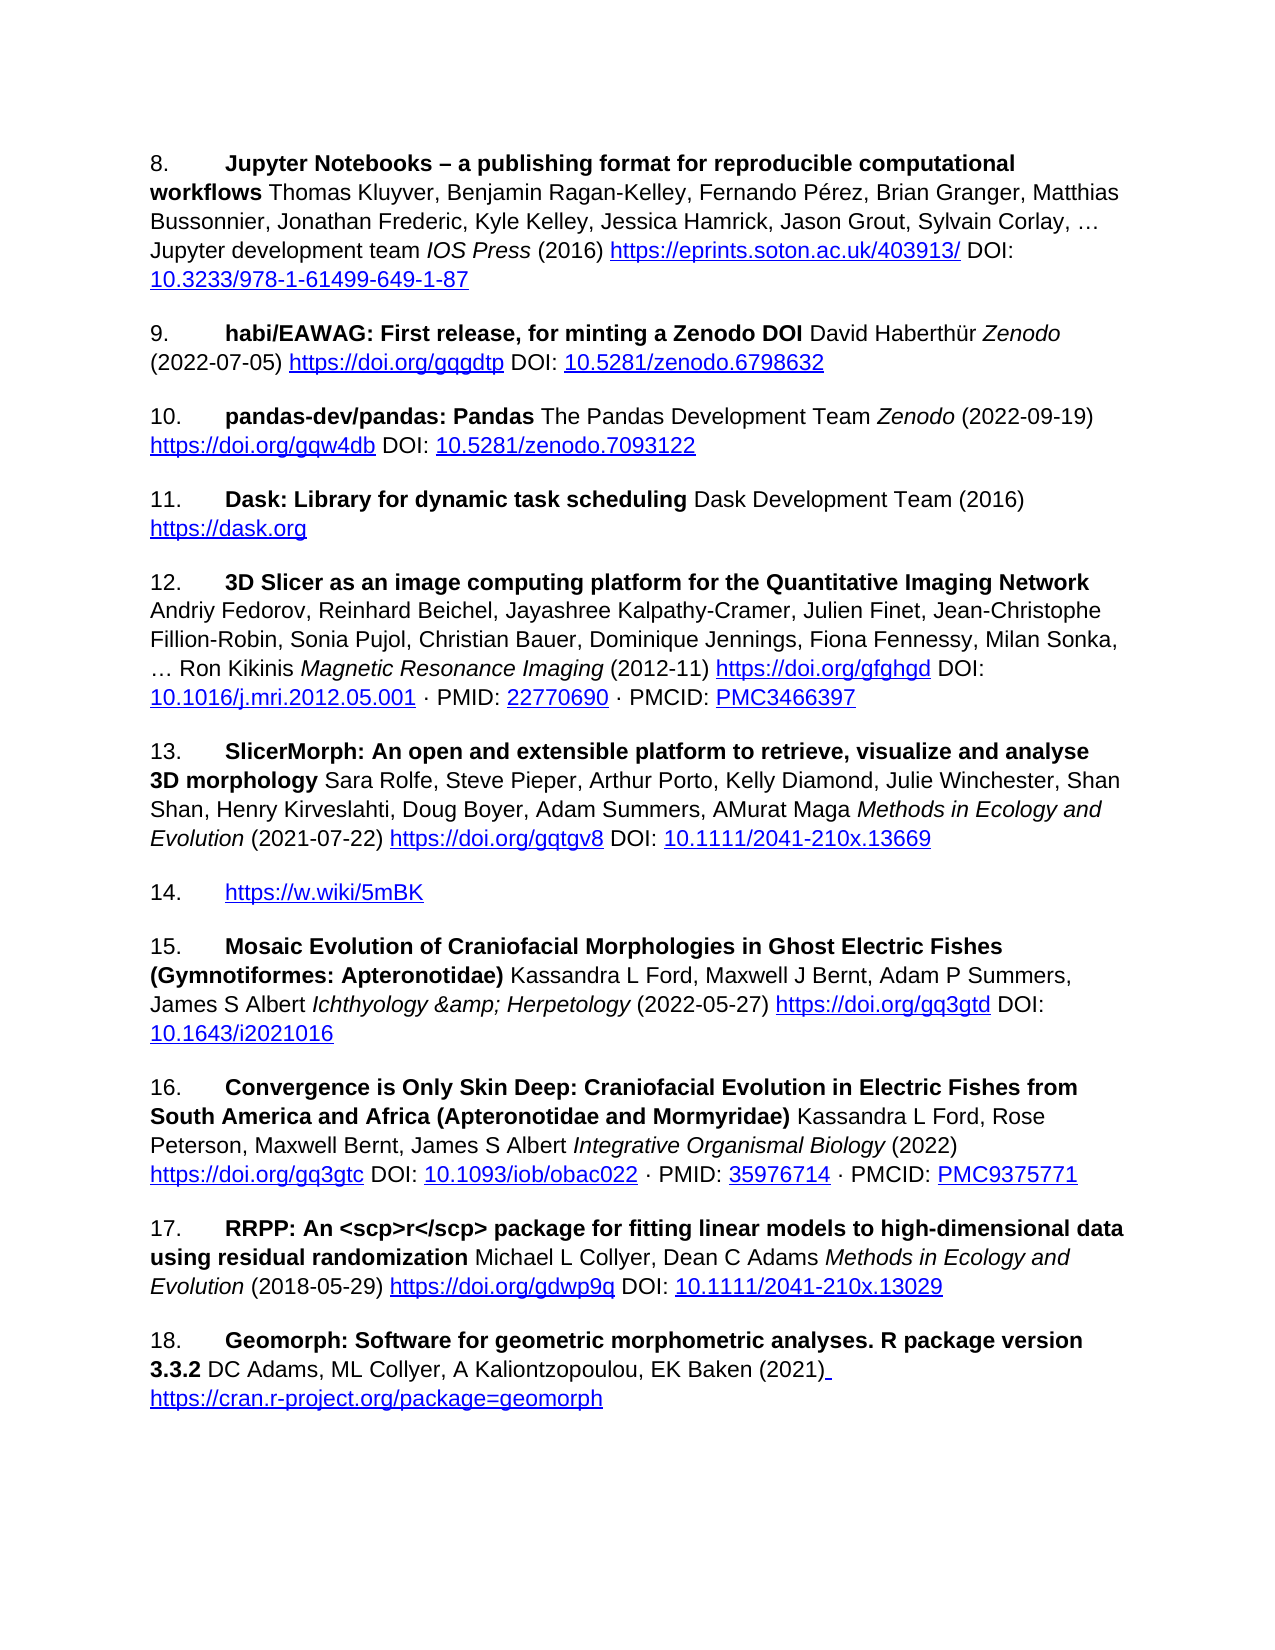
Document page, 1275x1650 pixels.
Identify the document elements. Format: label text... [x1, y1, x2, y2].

text 17. RRPP: An <scp>r</scp> package for fitting linear models to high‐dimensional data using residual randomization Michael L Collyer, Dean C Adams Methods in Ecology and Evolution (2018-05-29) https://doi.org/gdwp9q DOI: 10.1111/2041-210x.13029 [150, 1215, 1125, 1299]
text 16. Convergence is Only Skin Deep: Craniofacial Evolution in Electric Fishes from South America and Africa (Apteronotidae and Mormyridae) Kassandra L Ford, Rose Peterson, Maxwell Bernt, James S Albert Integrative Organismal Biology (2022) https://doi.org/gq3gtc DOI: 10.1093/iob/obac022 · PMID: 35976714 · PMCID: PMC9375771 [150, 1074, 1125, 1187]
text 13. SlicerMorph: An open and extensible platform to retrieve, visualize and analyse 3D morphology Sara Rolfe, Steve Pieper, Arthur Porto, Kelly Diamond, Julie Winchester, Shan Shan, Henry Kirveslahti, Doug Boyer, Adam Summers, AMurat Maga Methods in Ecology and Evolution (2021-07-22) https://doi.org/gqtgv8 DOI: 10.1111/2041-210x.13669 [150, 738, 1125, 852]
text 11. Dask: Library for dynamic task scheduling Dask Development Team (2016) https://dask.org [150, 486, 1125, 541]
text 14. https://w.wiki/5mBK [150, 879, 1125, 906]
text 9. habi/EAWAG: First release, for minting a Zenodo DOI David Haberthür Zenodo (2022-07-05) https://doi.org/gqgdtp DOI: 10.5281/zenodo.6798632 [150, 320, 1125, 375]
text 15. Mosaic Evolution of Craniofacial Morphologies in Ghost Electric Fishes (Gymnotiformes: Apteronotidae) Kassandra L Ford, Maxwell J Bernt, Adam P Summers, James S Albert Ichthyology &amp; Herpetology (2022-05-27) https://doi.org/gq3gtd DOI: 10.1643/i2021016 [150, 933, 1125, 1046]
text 18. Geomorph: Software for geometric morphometric analyses. R package version 3.3.2 DC Adams, ML Collyer, A Kaliontzopoulou, EK Baken (2021) https://cran.r-project.org/package=geomorph [150, 1327, 1125, 1411]
text 8. Jupyter Notebooks – a publishing format for reproducible computational workflows Thomas Kluyver, Benjamin Ragan-Kelley, Fernando Pérez, Brian Granger, Matthias Bussonnier, Jonathan Frederic, Kyle Kelley, Jessica Hamrick, Jason Grout, Sylvain Corlay, … Jupyter development team IOS Press (2016) https://eprints.soton.ac.uk/403913/ DOI: 10.3233/978-1-61499-649-1-87 [150, 150, 1125, 292]
text 10. pandas-dev/pandas: Pandas The Pandas Development Team Zenodo (2022-09-19) https://doi.org/gqw4db DOI: 10.5281/zenodo.7093122 [150, 403, 1125, 458]
text 12. 3D Slicer as an image computing platform for the Quantitative Imaging Network Andriy Fedorov, Reinhard Beichel, Jayashree Kalpathy-Cramer, Julien Finet, Jean-Christophe Fillion-Robin, Sonia Pujol, Christian Bauer, Dominique Jennings, Fiona Fennessy, Milan Sonka, … Ron Kikinis Magnetic Resonance Imaging (2012-11) https://doi.org/gfghgd DOI: 10.1016/j.mri.2012.05.001 · PMID: 22770690 · PMCID: PMC3466397 [150, 568, 1125, 711]
